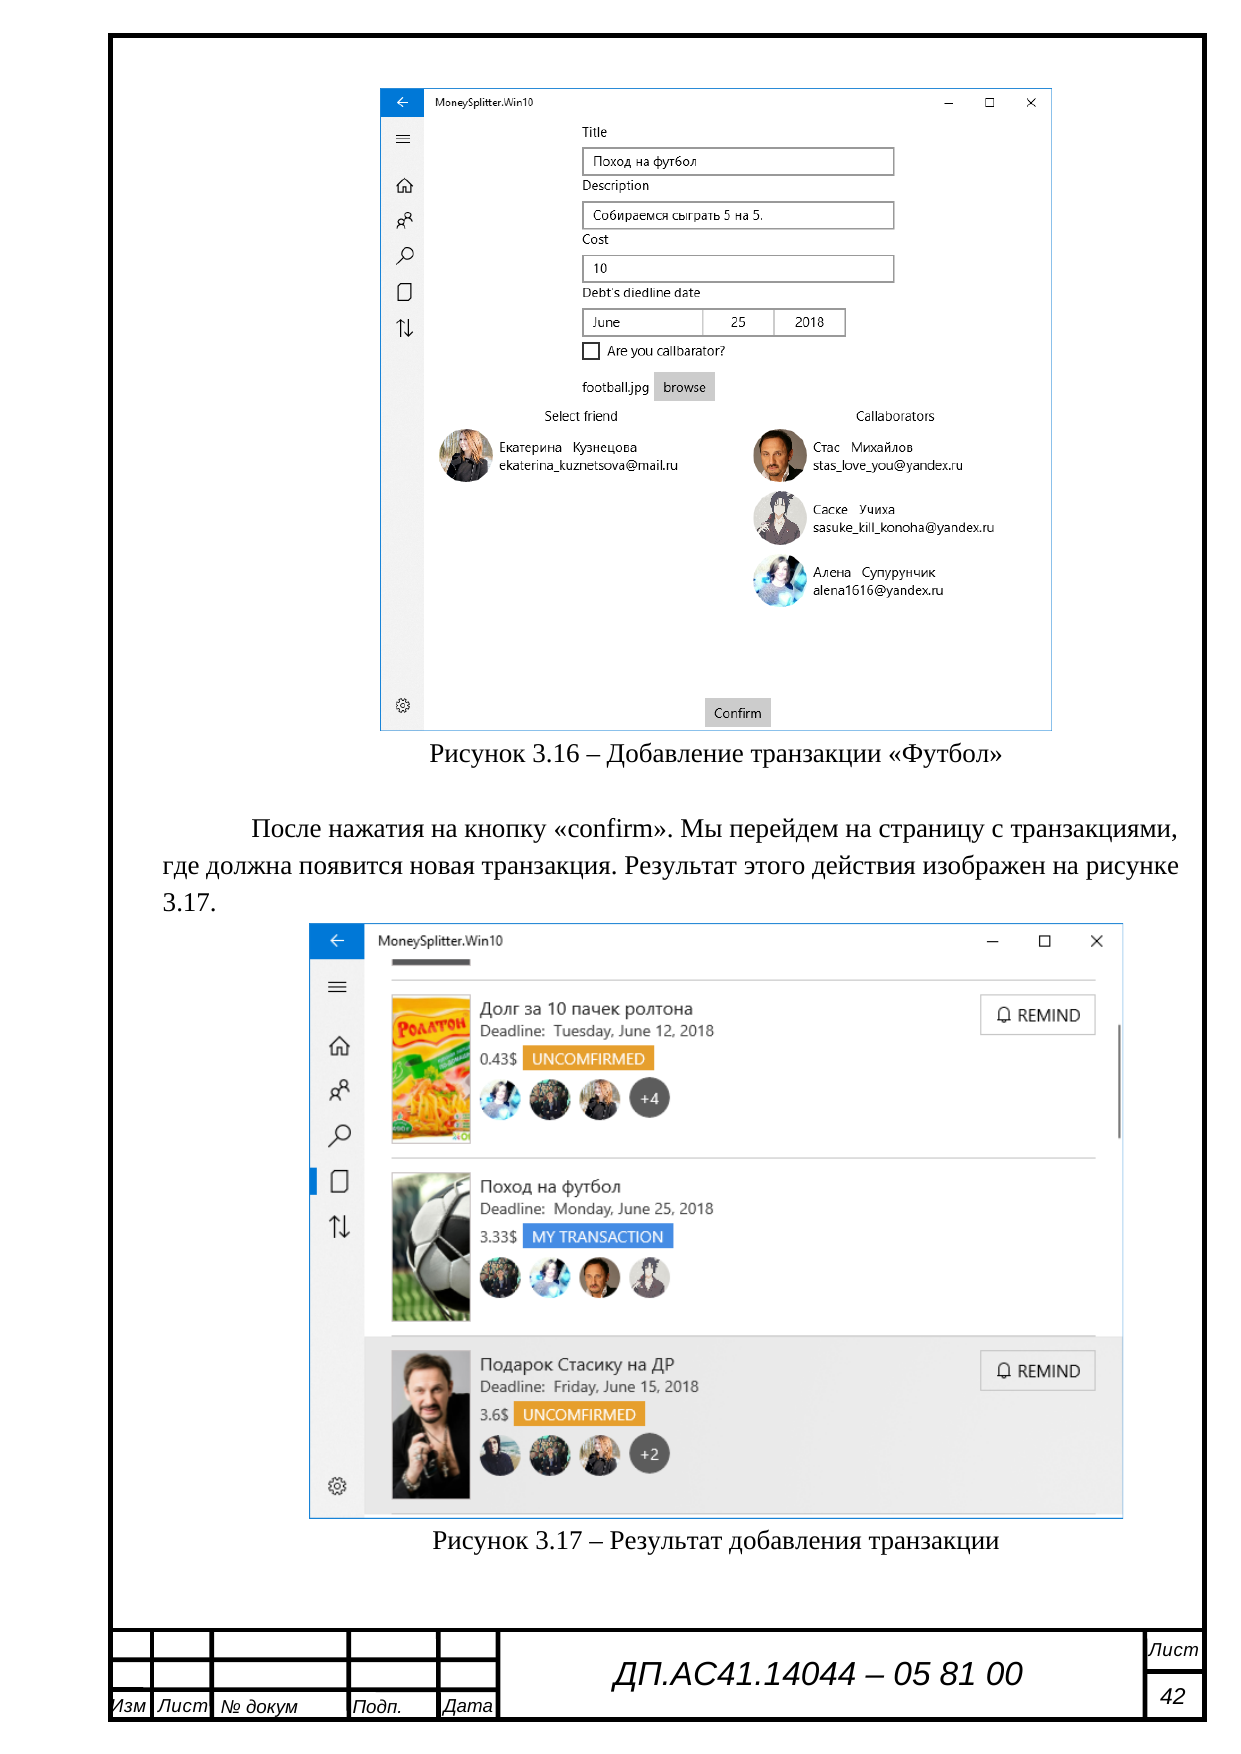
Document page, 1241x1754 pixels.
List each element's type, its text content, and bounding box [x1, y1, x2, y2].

text Рисунок 3.16 – Добавление транзакции «Футбол» [162, 737, 1181, 768]
text Рисунок 3.17 – Результат добавления транзакции [162, 1524, 1181, 1556]
picture [309, 923, 1124, 1519]
text После нажатия на кнопку «confirm». Мы перейдем на страницу с транзакциями, где должна появится новая транзакция. Результат этого действия изображен на рисунке 3.17. [162, 812, 1181, 917]
picture [380, 88, 1052, 731]
